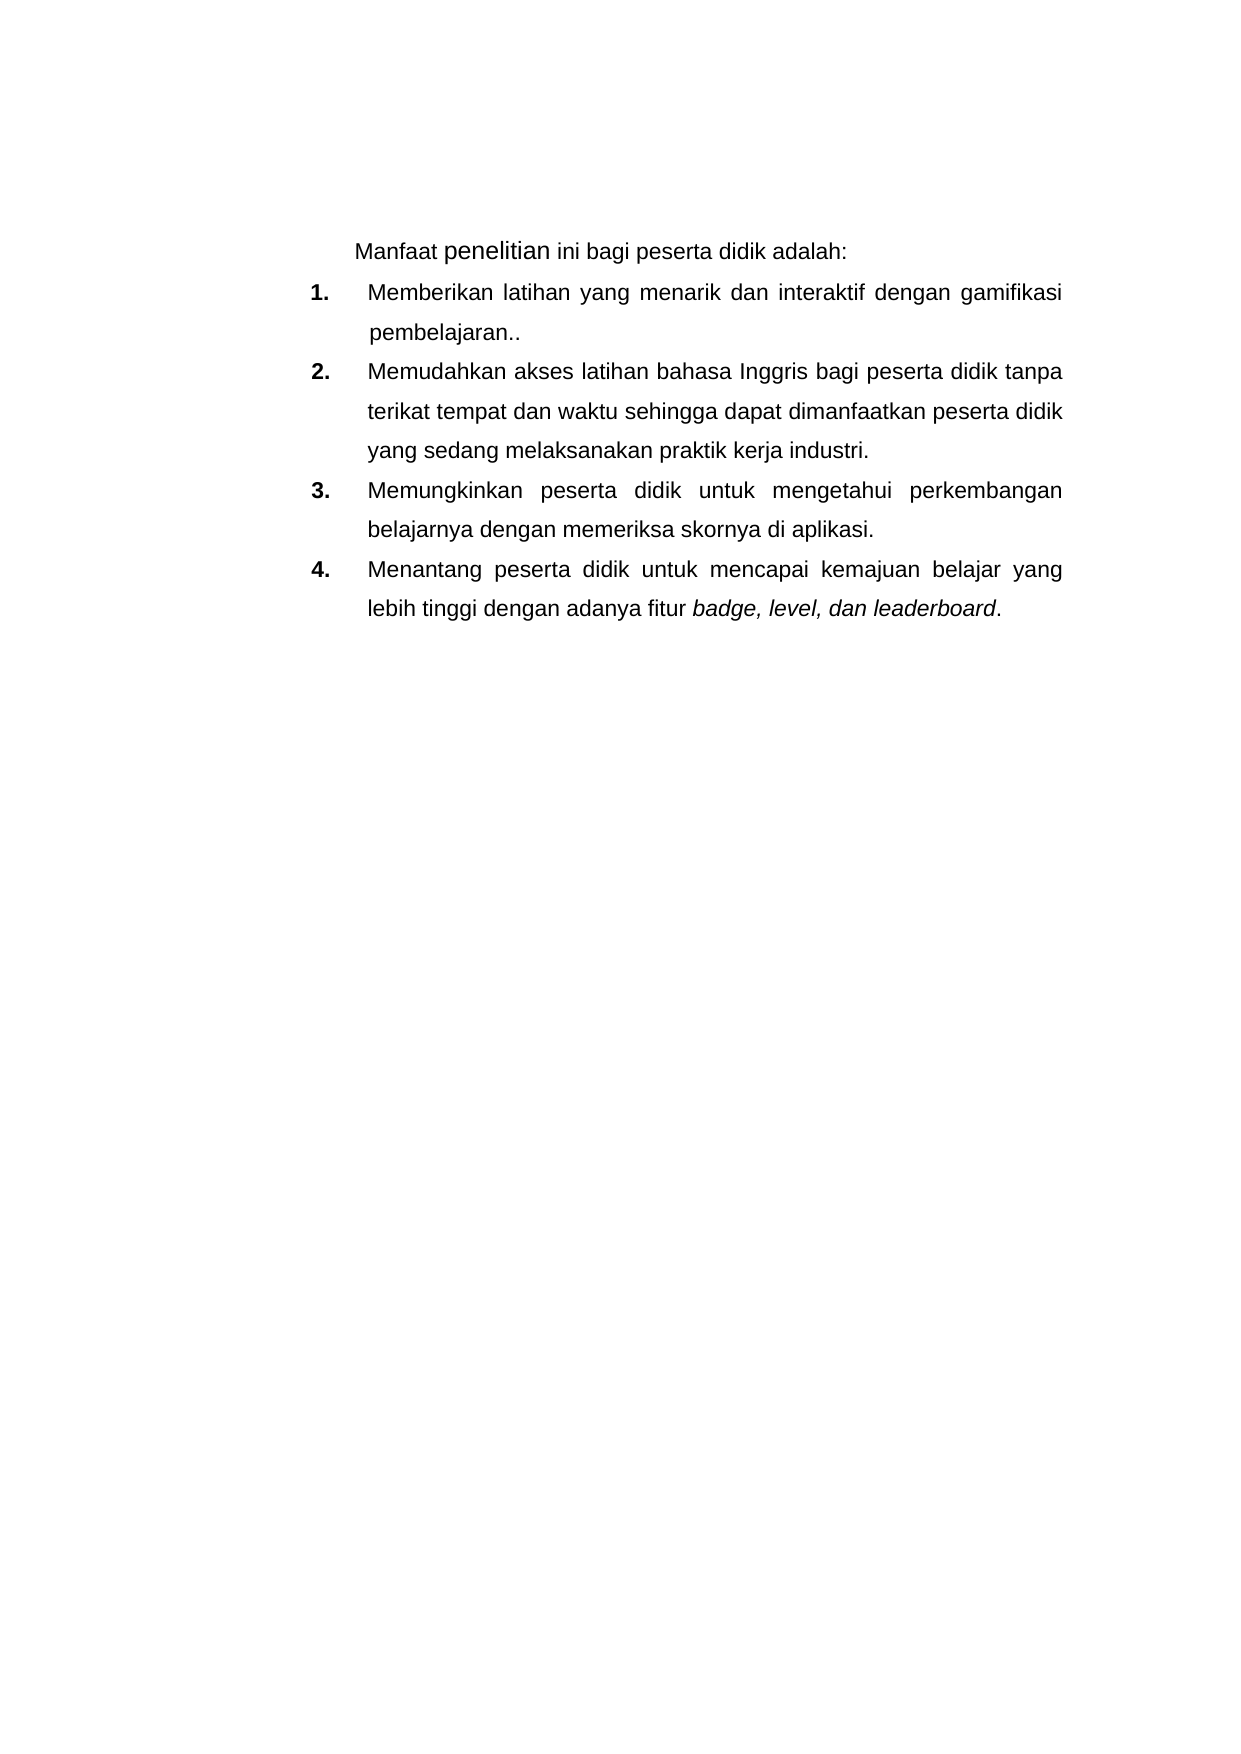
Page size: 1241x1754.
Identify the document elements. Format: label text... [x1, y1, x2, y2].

list Memudahkan akses latihan bahasa Inggris bagi peserta didik tanpa terikat tempat dan waktu sehingga dapat dimanfaatkan peserta didik yang sedang melaksanakan praktik kerja industri. [311, 358, 1063, 464]
list Menantang peserta didik untuk mencapai kemajuan belajar yang lebih tinggi dengan adanya fitur badge, level, dan leaderboard. [311, 556, 1063, 622]
list Manfaat penelitian ini bagi peserta didik adalah: [310, 236, 1063, 265]
list Memberikan latihan yang menarik dan interaktif dengan gamifikasi pembelajaran.. [310, 279, 1063, 345]
list Memungkinkan peserta didik untuk mengetahui perkembangan belajarnya dengan memeriksa skornya di aplikasi. [311, 477, 1063, 543]
